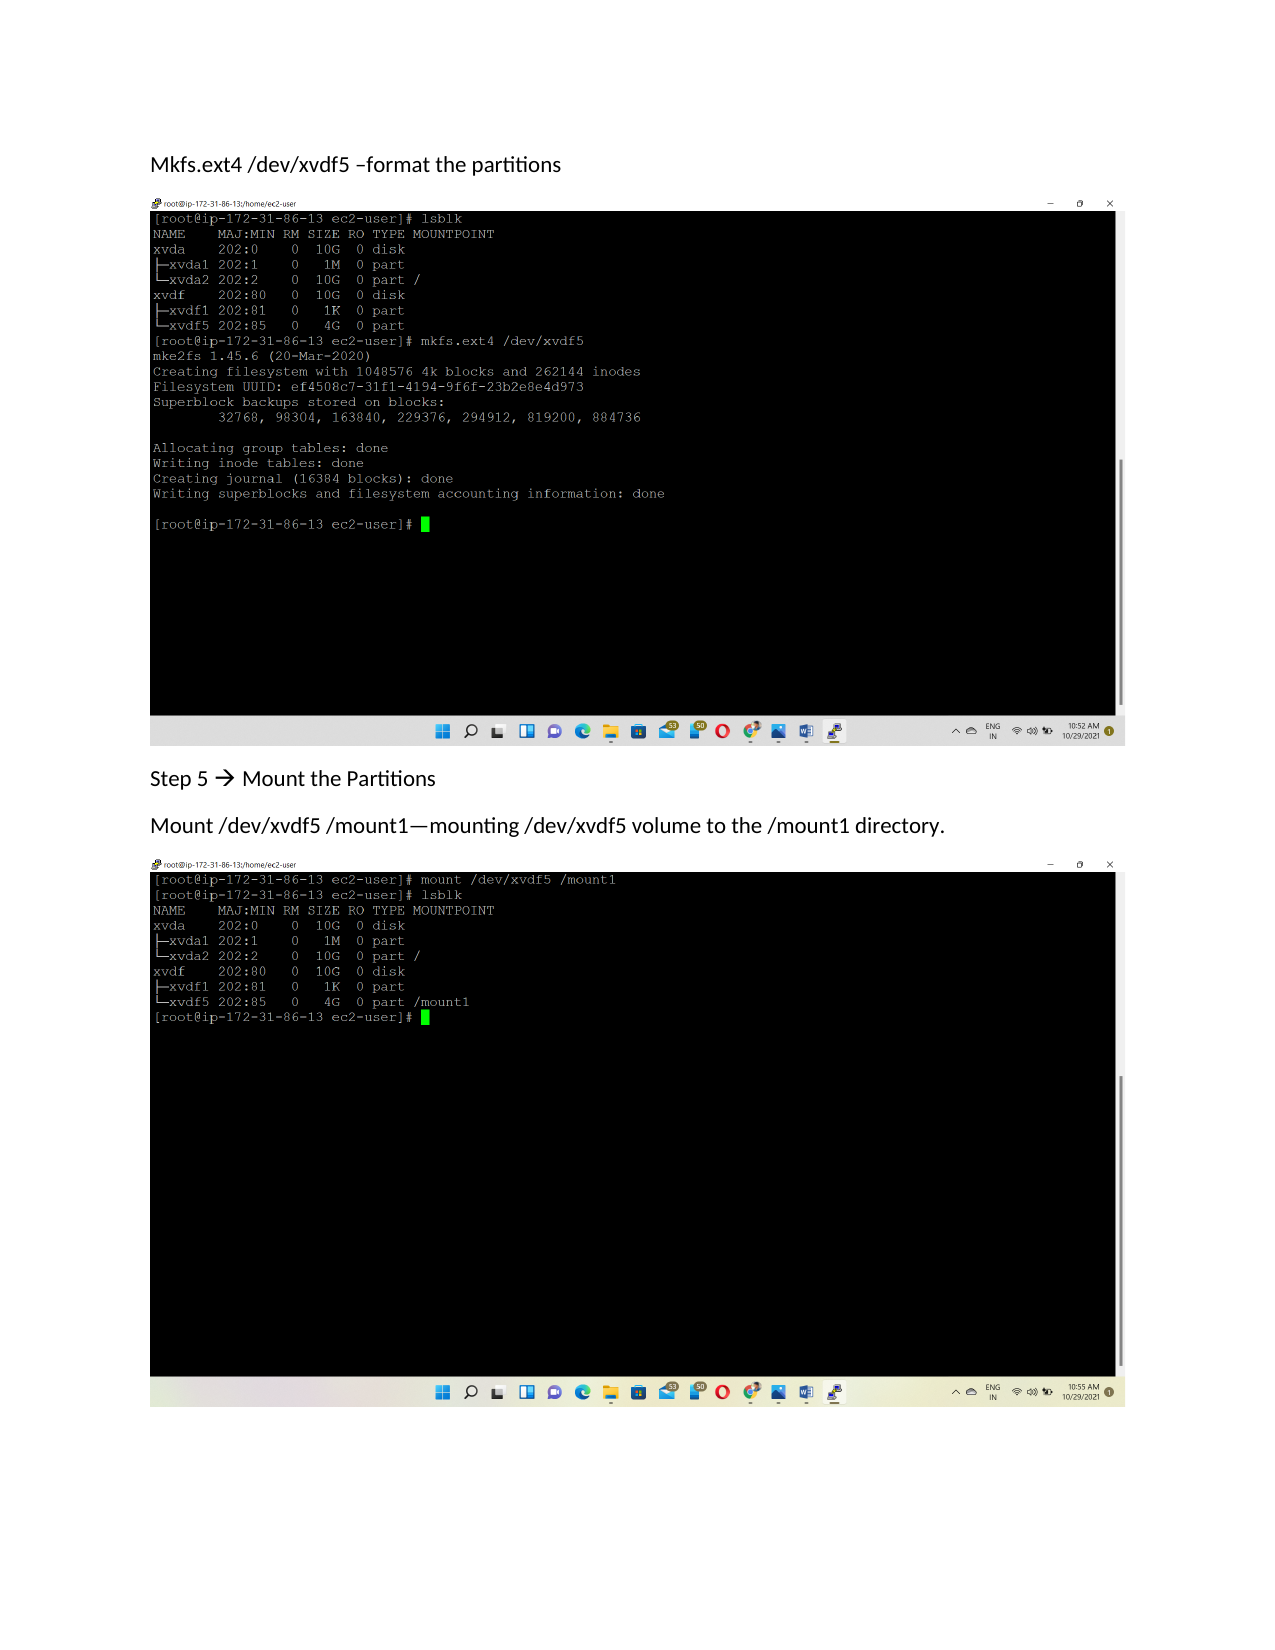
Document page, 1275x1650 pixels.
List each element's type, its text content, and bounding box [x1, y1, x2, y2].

text Mount /dev/xvdf5 /mount1—mounting /dev/xvdf5 volume to the /mount1 directory. [150, 811, 1125, 839]
text Step 5 Mount the Partitions [150, 764, 1125, 792]
text Mkfs.ext4 /dev/xvdf5 –format the partitions [150, 150, 1125, 178]
picture [150, 857, 1125, 1407]
picture [150, 196, 1125, 746]
